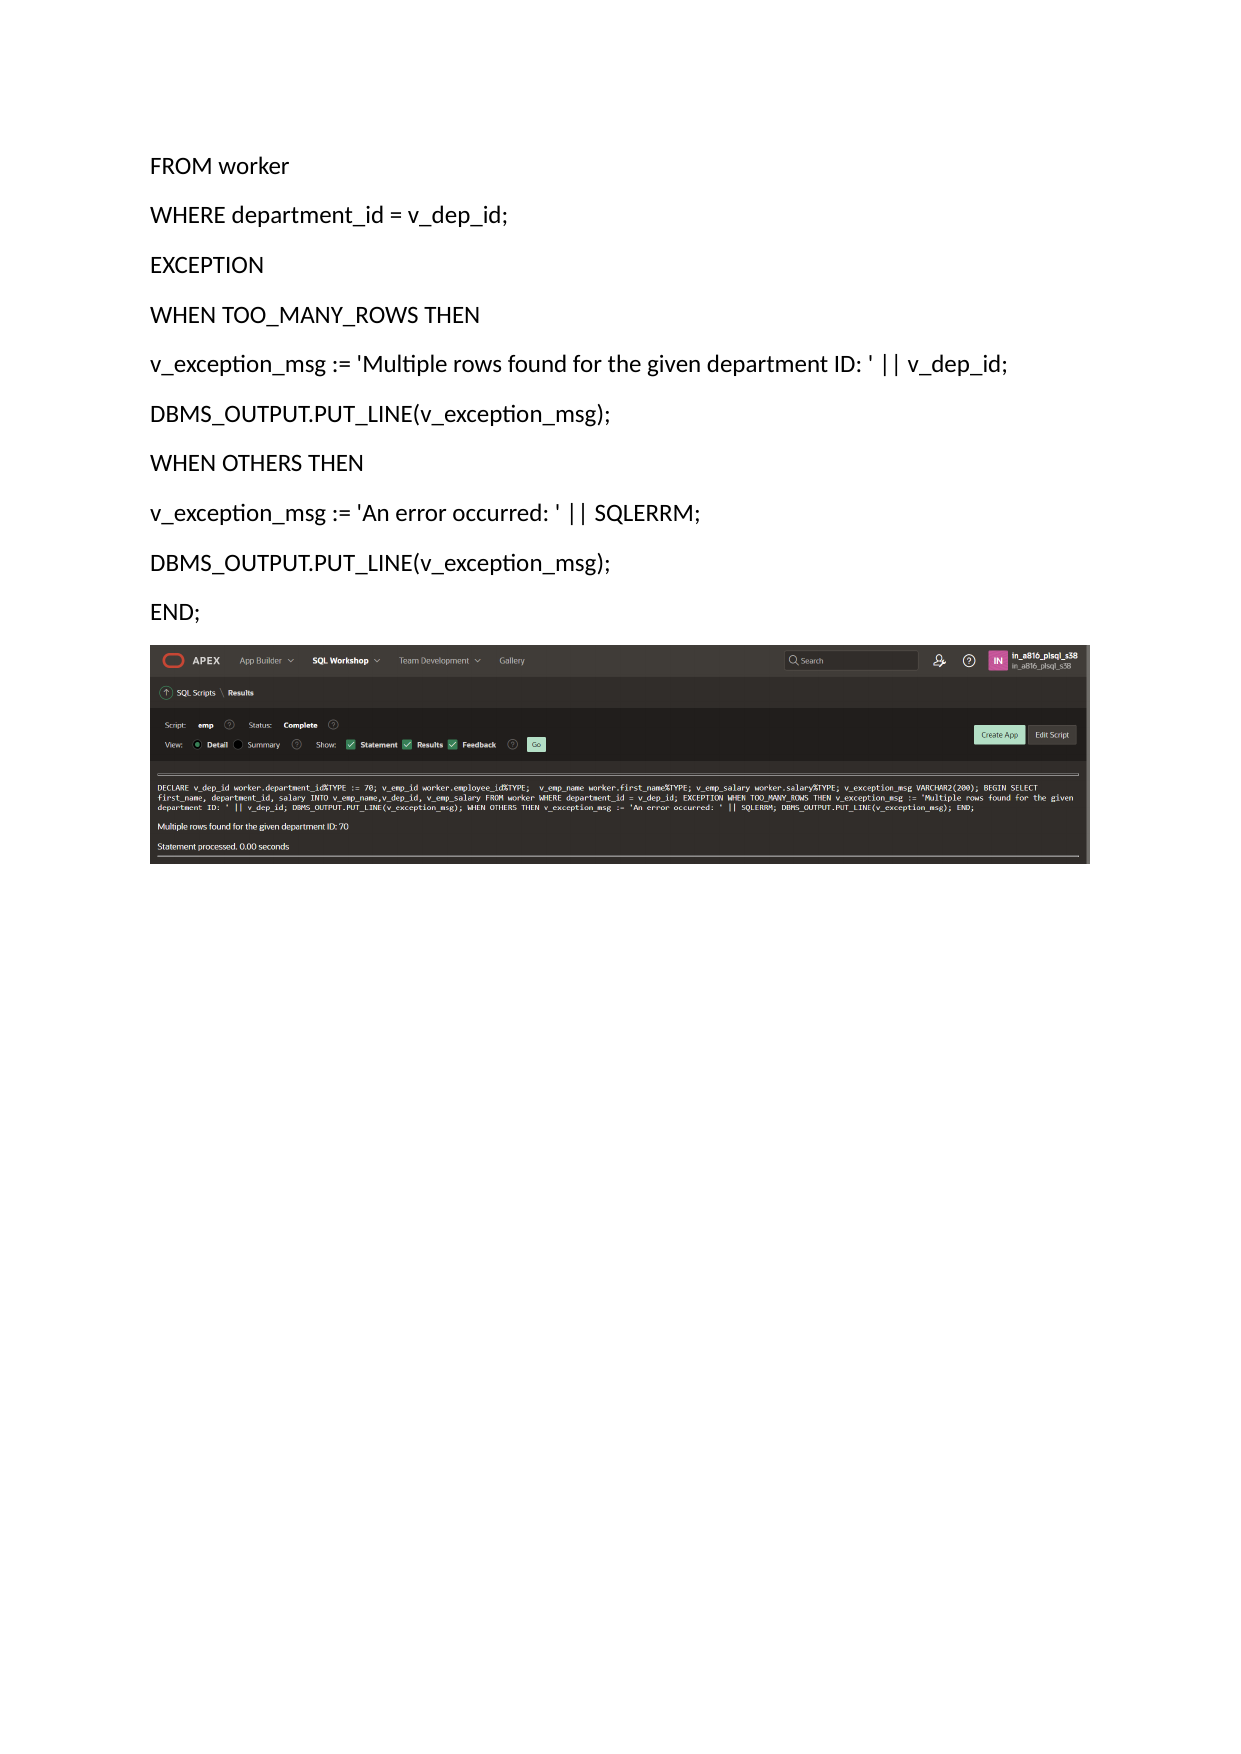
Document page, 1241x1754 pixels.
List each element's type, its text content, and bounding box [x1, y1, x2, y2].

picture [150, 645, 1090, 864]
text EXCEPTION [150, 249, 1090, 280]
text DBMS_OUTPUT.PUT_LINE(v_exception_msg); [150, 547, 1090, 577]
text WHEN OTHERS THEN [150, 447, 1090, 478]
text WHERE department_id = v_dep_id; [150, 199, 1090, 230]
text v_exception_msg := 'Multiple rows found for the given department ID: ' || v_dep_id; [150, 348, 1090, 379]
text DBMS_OUTPUT.PUT_LINE(v_exception_msg); [150, 398, 1090, 428]
text v_exception_msg := 'An error occurred: ' || SQLERRM; [150, 497, 1090, 528]
text WHEN TOO_MANY_ROWS THEN [150, 299, 1090, 329]
text FROM worker [150, 150, 1090, 181]
text END; [150, 596, 1090, 627]
